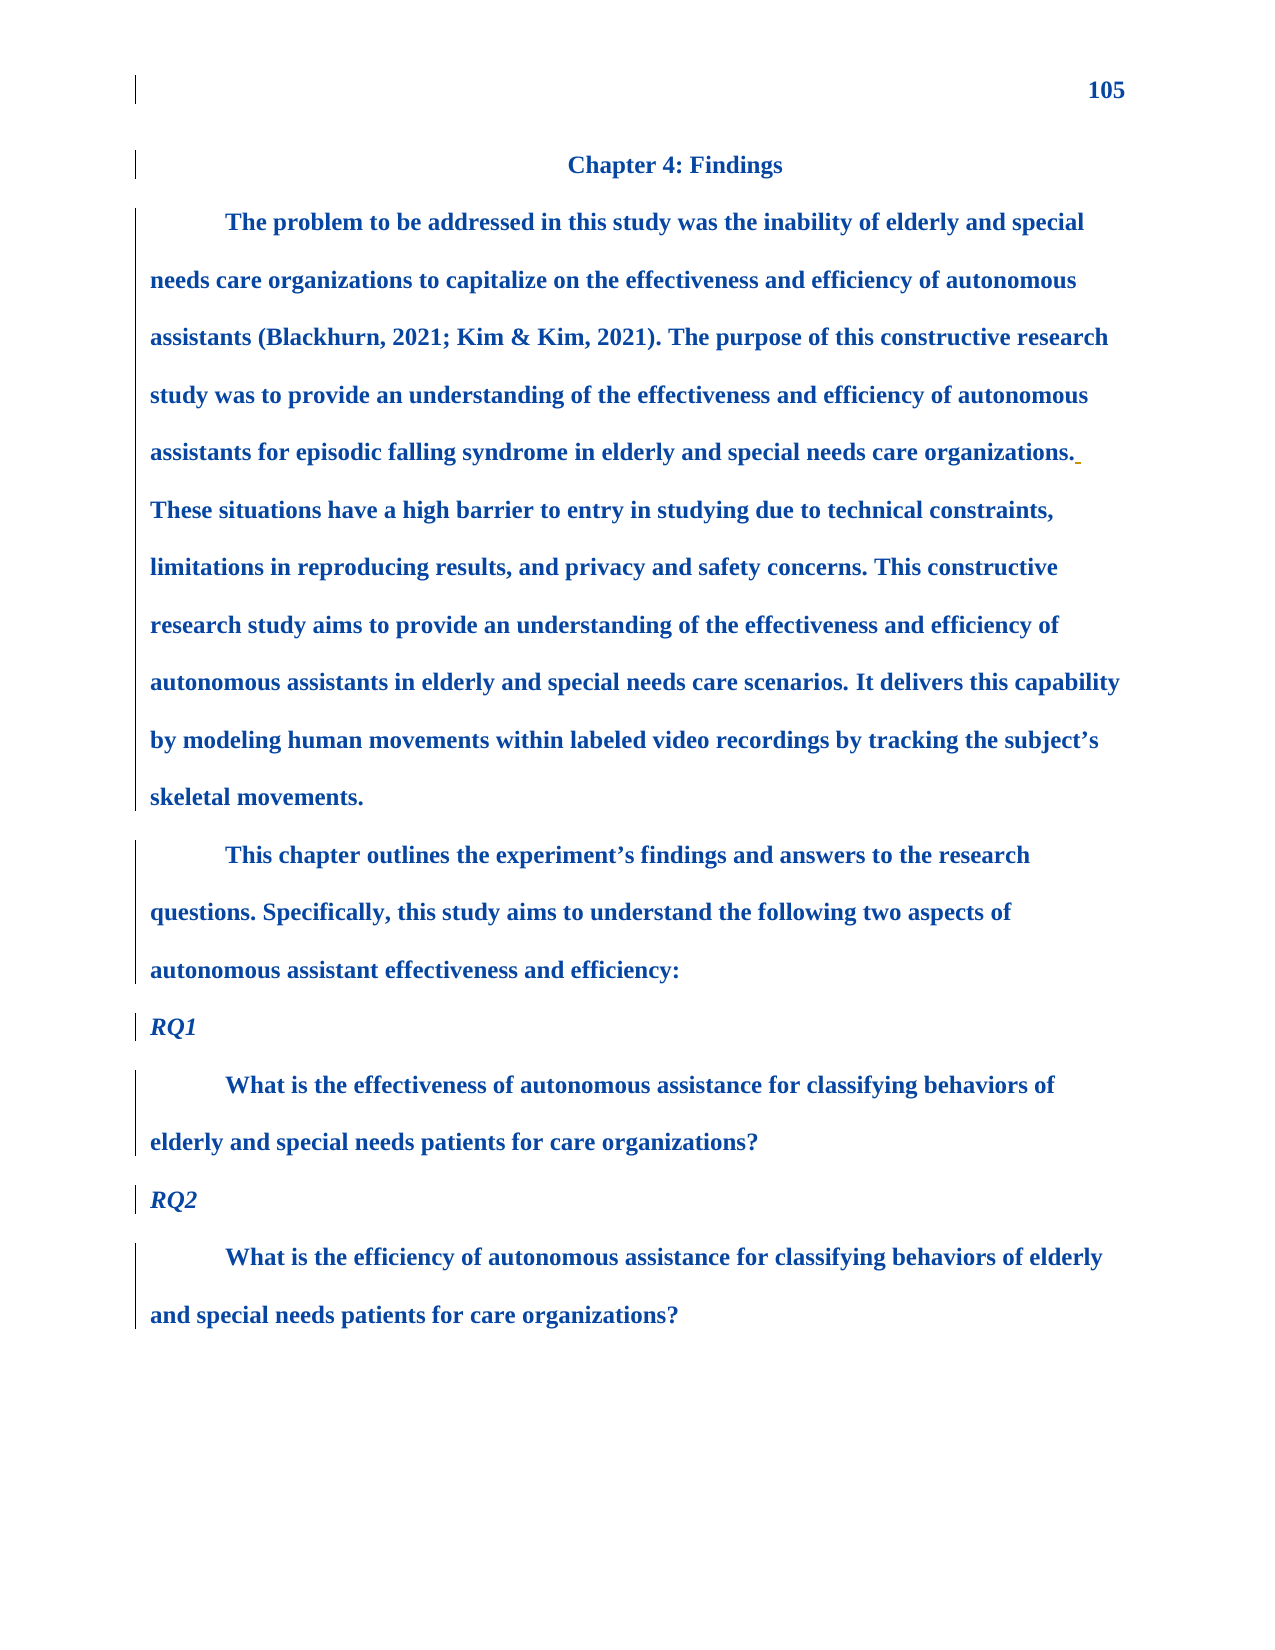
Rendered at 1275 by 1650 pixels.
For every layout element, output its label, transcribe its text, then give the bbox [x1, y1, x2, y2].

text The problem to be addressed in this study was the inability of elderly and special needs care organizations to capitalize on the effectiveness and efficiency of autonomous assistants (Blackhurn, 2021; Kim & Kim, 2021). The purpose of this constructive research study was to provide an understanding of the effectiveness and efficiency of autonomous assistants for episodic falling syndrome in elderly and special needs care organizations.These situations have a high barrier to entry in studying due to technical constraints, limitations in reproducing results, and privacy and safety concerns. This constructive research study aims to provide an understanding of the effectiveness and efficiency of autonomous assistants in elderly and special needs care scenarios. It delivers this capability by modeling human movements within labeled video recordings by tracking the subject’s skeletal movements. [150, 207, 1125, 811]
subtitle Chapter 4: Findings [150, 150, 1125, 179]
text What is the effectiveness of autonomous assistance for classifying behaviors of elderly and special needs patients for care organizations? [150, 1070, 1125, 1156]
text This chapter outlines the experiment’s findings and answers to the research questions. Specifically, this study aims to understand the following two aspects of autonomous assistant effectiveness and efficiency: [150, 840, 1125, 984]
subtitle RQ1 [150, 1012, 1125, 1041]
subtitle RQ2 [150, 1185, 1125, 1214]
text What is the efficiency of autonomous assistance for classifying behaviors of elderly and special needs patients for care organizations? [150, 1242, 1125, 1329]
